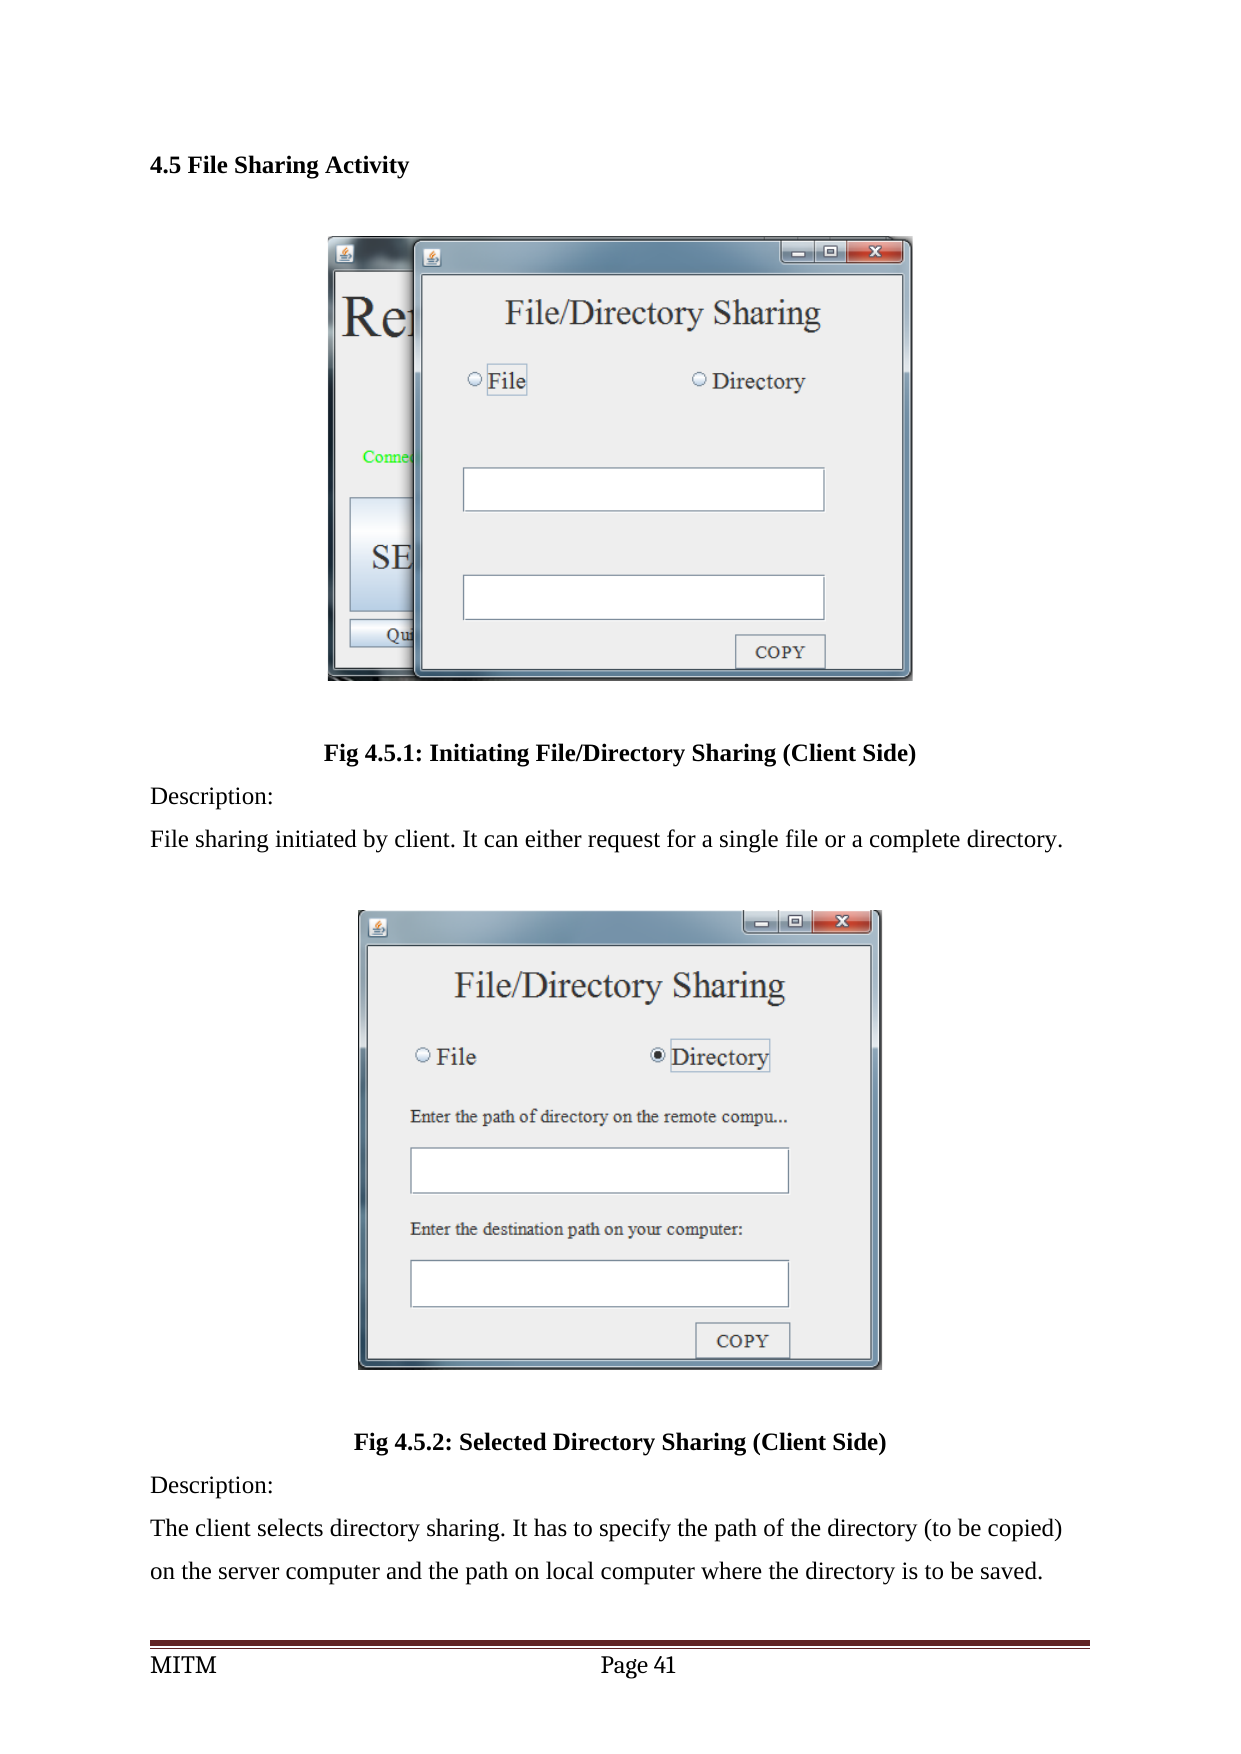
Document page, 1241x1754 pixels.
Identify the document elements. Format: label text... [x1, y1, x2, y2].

text Description: [150, 1470, 1090, 1499]
text 4.5 File Sharing Activity [150, 150, 1090, 179]
text Fig 4.5.1: Initiating File/Directory Sharing (Client Side) [150, 738, 1090, 767]
text Description: [150, 781, 1090, 810]
text The client selects directory sharing. It has to specify the path of the directory (to be copied) on the server computer and the path on local computer where the directory is to be saved. [150, 1513, 1090, 1585]
picture [358, 910, 883, 1370]
text File sharing initiated by client. It can either request for a single file or a complete directory. [150, 824, 1090, 853]
text Fig 4.5.2: Selected Directory Sharing (Client Side) [150, 1427, 1090, 1456]
picture [327, 236, 913, 681]
